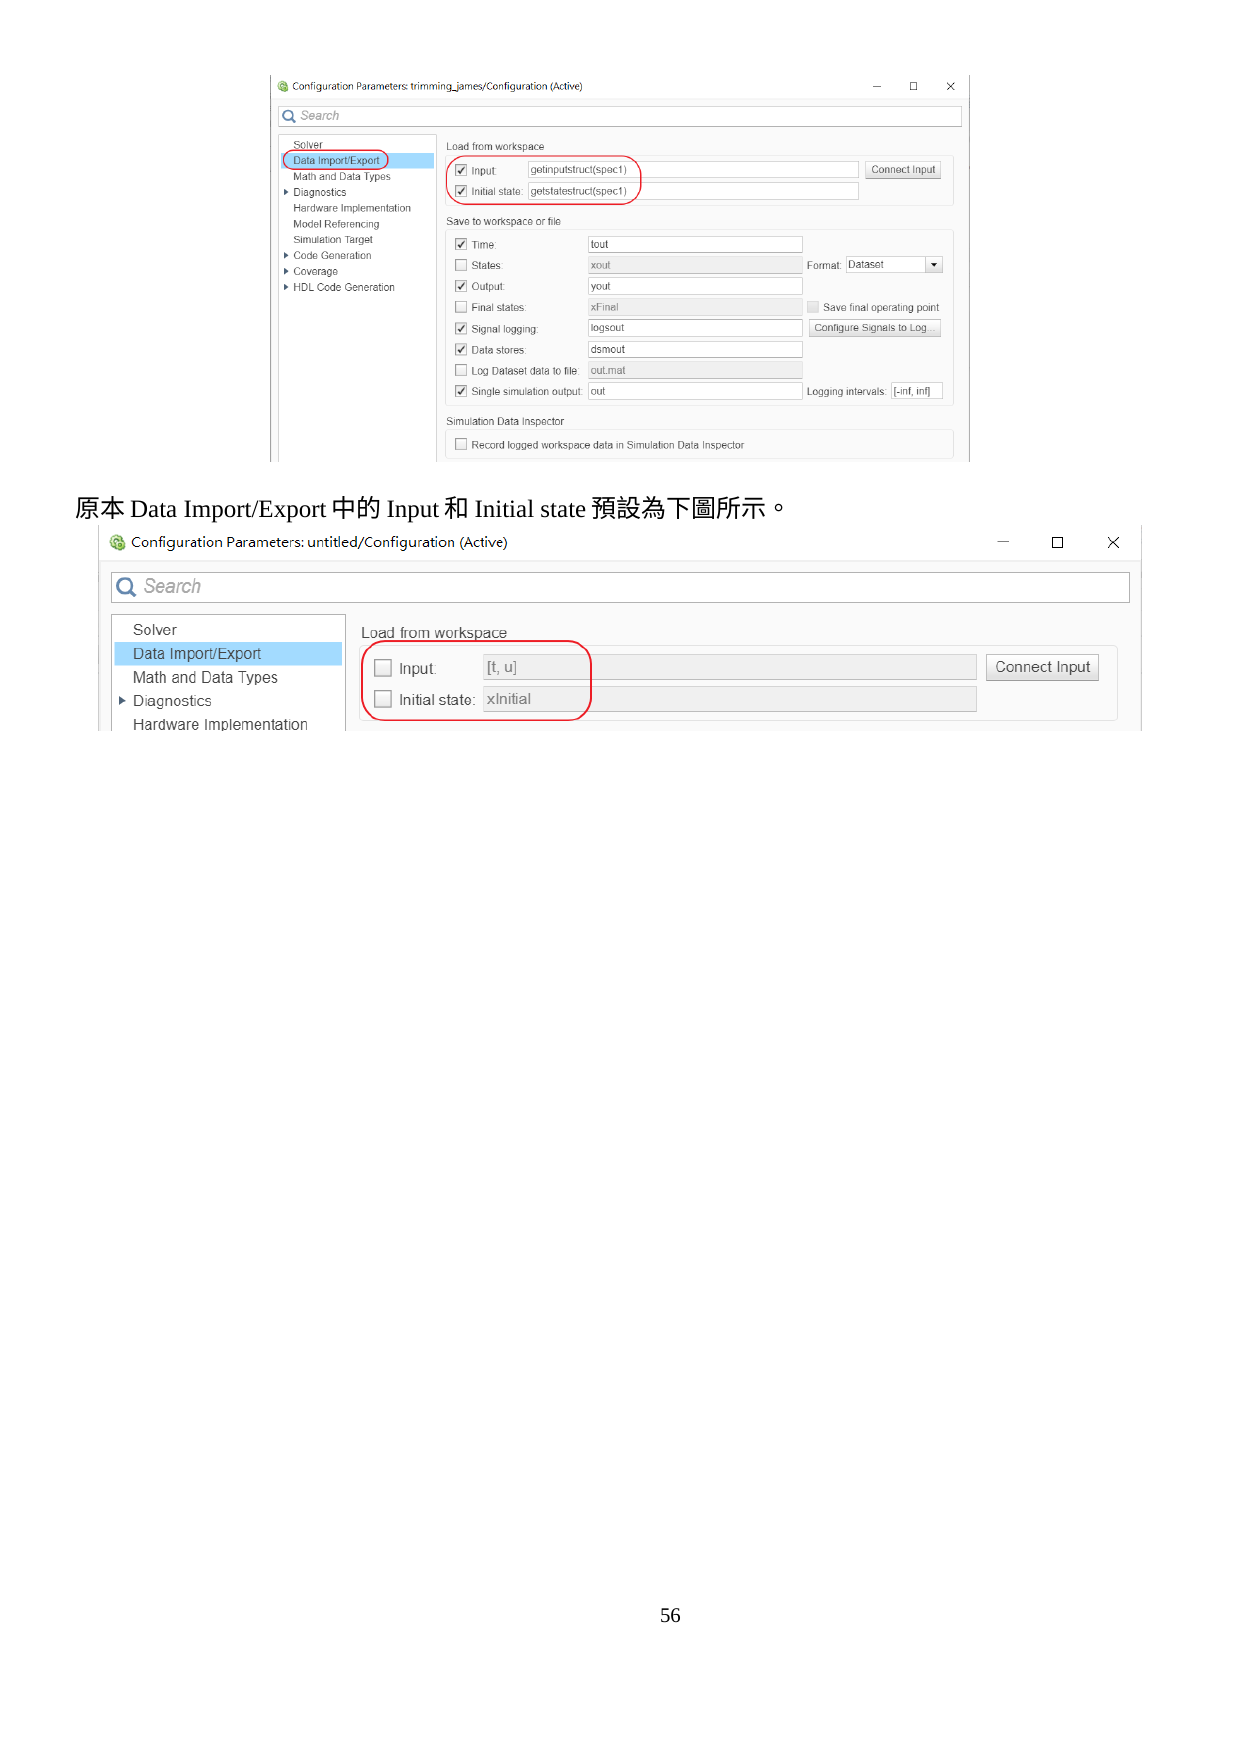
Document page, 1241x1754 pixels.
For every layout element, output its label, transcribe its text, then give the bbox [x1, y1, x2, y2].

picture [98, 525, 1142, 737]
text 原本Data Import/Export中的Input和Initial state預設為下圖所示。 [75, 487, 1165, 525]
picture [270, 75, 970, 462]
